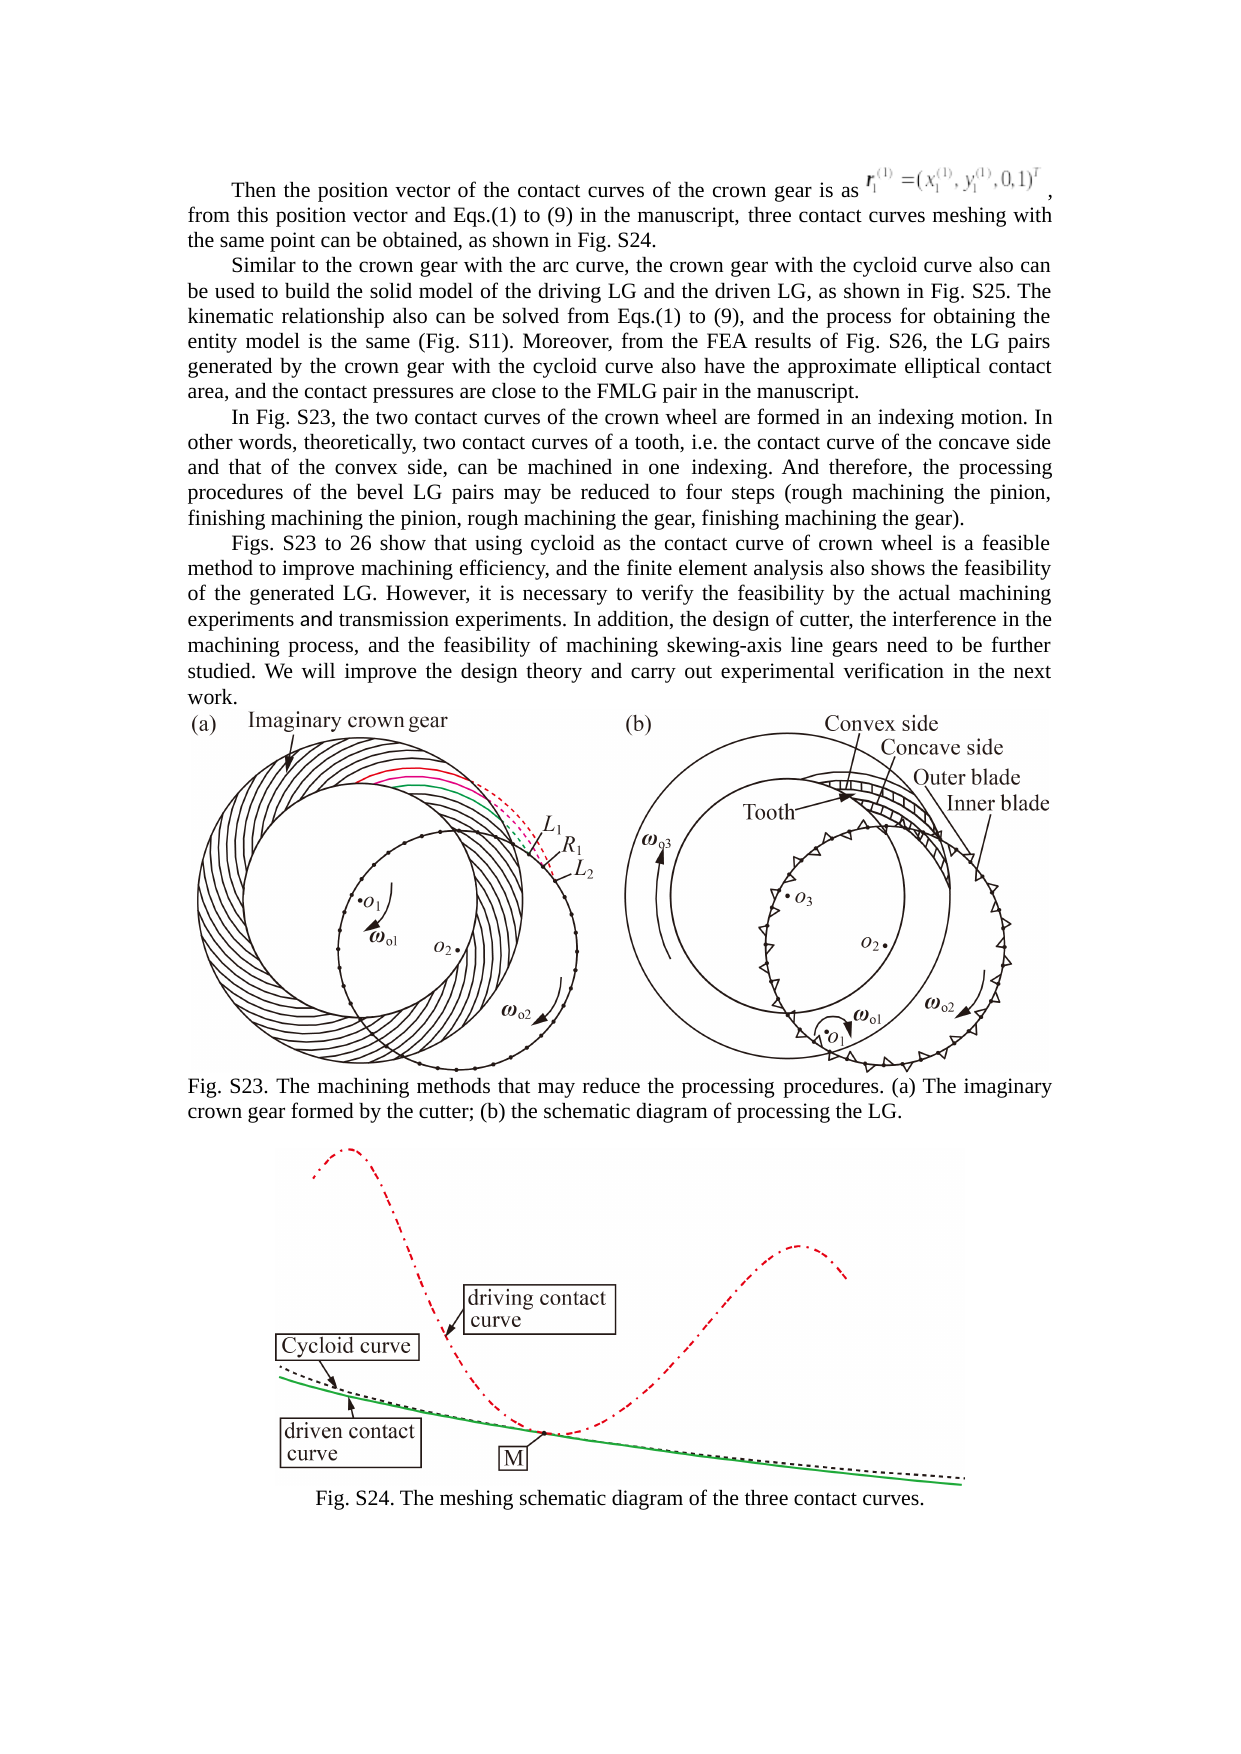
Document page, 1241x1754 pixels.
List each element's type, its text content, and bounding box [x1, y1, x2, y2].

text Then the position vector of the contact curves of the crown gear is as, from this position vector and Eqs.(1) to (9) in the manuscript, three contact curves meshing with the same point can be obtained, as shown in Fig. S24. [187, 162, 1053, 252]
text Figs. S23 to 26 show that using cycloid as the contact curve of crown wheel is a feasible method to improve machining efficiency, and the finite element analysis also shows the feasibility of the generated LG. However, it is necessary to verify the feasibility by the actual machining experiments and transmission experiments. In addition, the design of cutter, the interference in the machining process, and the feasibility of machining skewing-axis line gears need to be further studied. We will improve the design theory and carry out experimental verification in the next work. [187, 530, 1053, 709]
picture [275, 1148, 965, 1486]
text Similar to the crown gear with the arc curve, the crown gear with the cycloid curve also can be used to build the solid model of the driving LG and the driven LG, as shown in Fig. S25. The kinematic relationship also can be solved from Eqs.(1) to (9), and the process for obtaining the entity model is the same (Fig. S11). Moreover, from the FEA results of Fig. S26, the LG pairs generated by the crown gear with the cycloid curve also have the approximate elliptical contact area, and the contact pressures are close to the FMLG pair in the manuscript. [187, 252, 1053, 404]
text Fig. S23. The machining methods that may reduce the processing procedures. (a) The imaginary crown gear formed by the cutter; (b) the schematic diagram of processing the LG. [187, 1073, 1053, 1123]
text In Fig. S23, the two contact curves of the crown wheel are formed in an indexing motion. In other words, theoretically, two contact curves of a tooth, i.e. the contact curve of the concave side and that of the convex side, can be machined in one indexing. And therefore, the processing procedures of the bevel LG pairs may be reduced to four steps (rough machining the pinion, finishing machining the pinion, rough machining the gear, finishing machining the gear). [187, 404, 1053, 530]
text Fig. S24. The meshing schematic diagram of the three contact curves. [187, 1485, 1053, 1510]
picture [191, 709, 1050, 1073]
